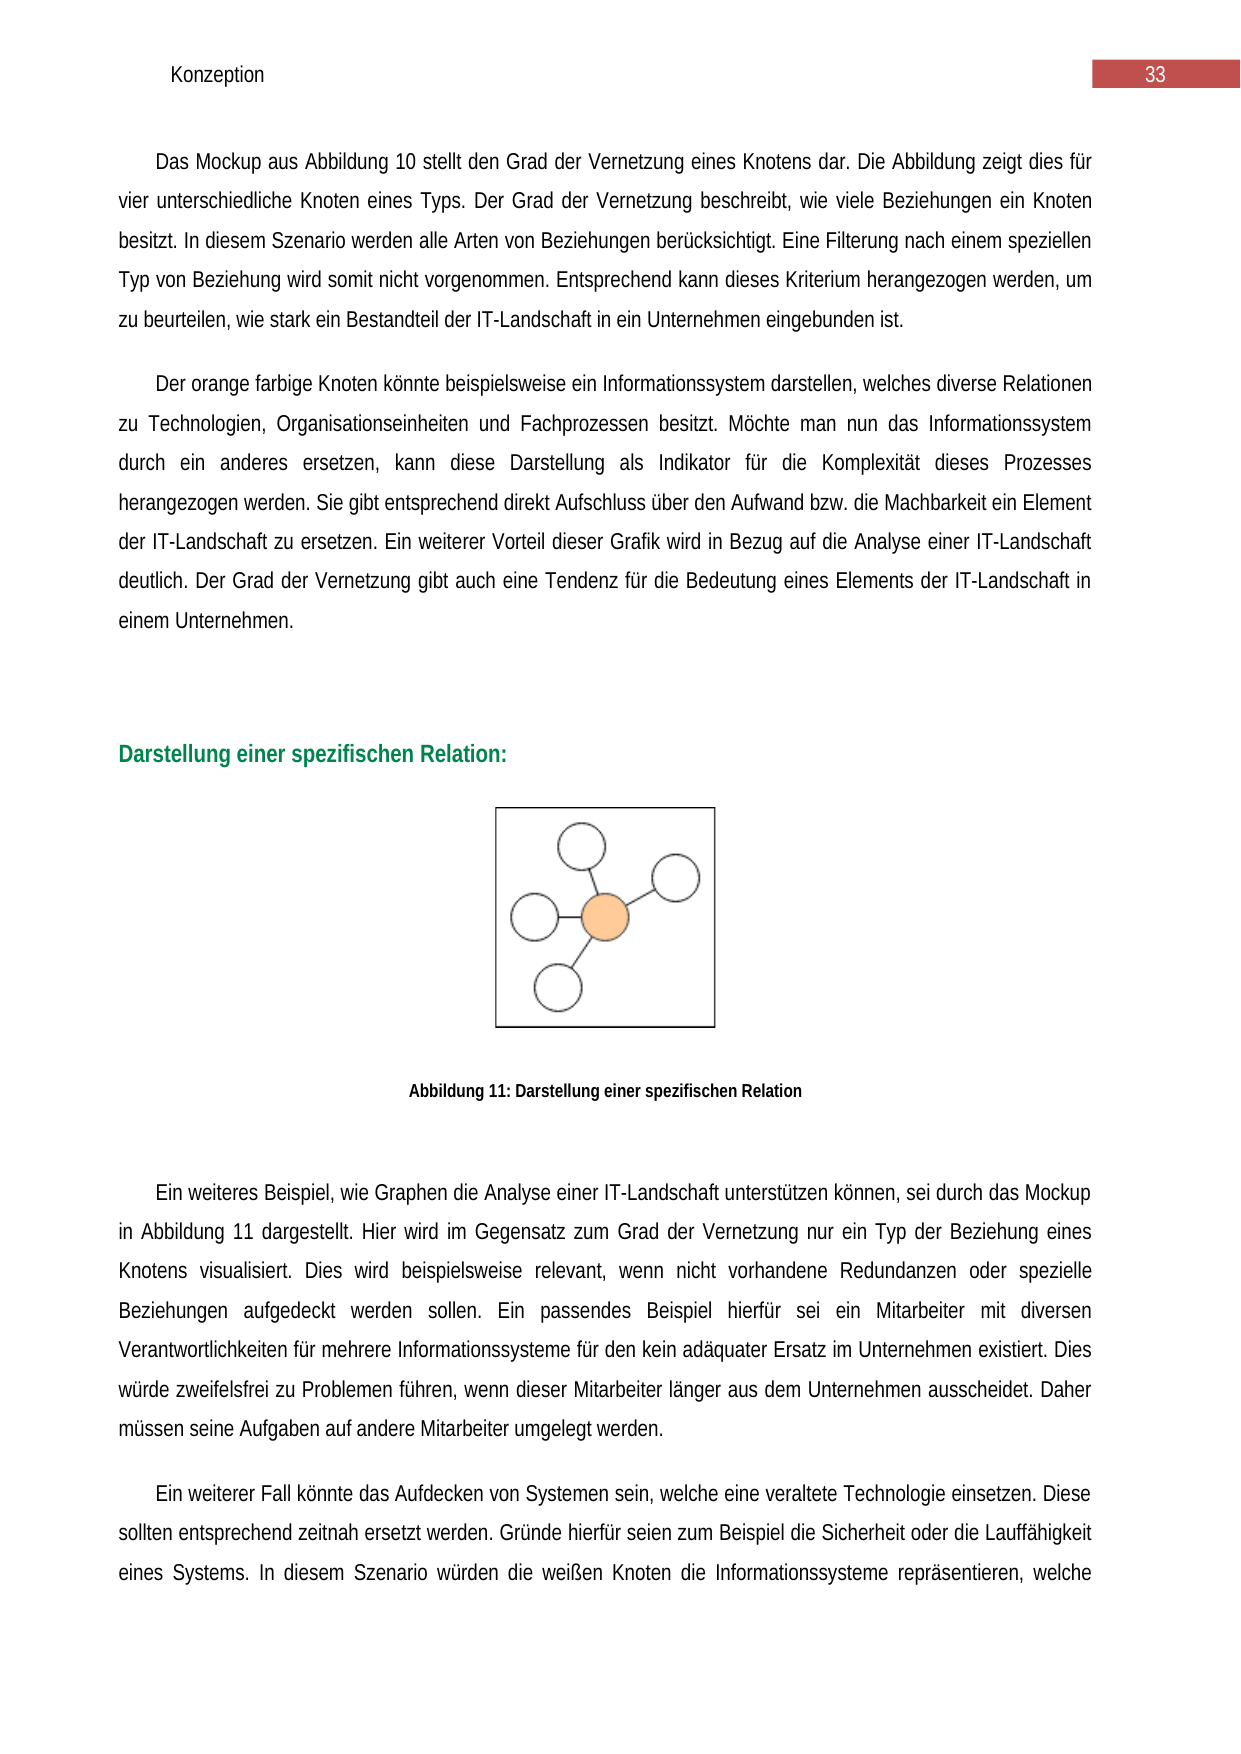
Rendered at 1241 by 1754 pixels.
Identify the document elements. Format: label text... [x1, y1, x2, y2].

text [118, 1480, 1092, 1585]
text Der orange farbige Knoten könnte beispielsweise ein Informationssystem darstellen, welches diverse Relationen zu Technologien, Organisationseinheiten und Fachprozessen besitzt. Möchte man nun das Informationssystem durch ein anderes ersetzen, kann diese Darstellung als Indikator für die Komplexität dieses Prozesses herangezogen werden. Sie gibt entsprechend direkt Aufschluss über den Aufwand bzw. die Machbarkeit ein Element der IT-Landschaft zu ersetzen. Ein weiterer Vorteil dieser Grafik wird in Bezug auf die Analyse einer IT-Landschaft deutlich. Der Grad der Vernetzung gibt auch eine Tendenz für die Bedeutung eines Elements der IT-Landschaft in einem Unternehmen. [118, 370, 1092, 633]
text Abbildung 11: Darstellung einer spezifischen Relation [133, 1080, 1078, 1101]
text Darstellung einer spezifischen Relation: [118, 739, 1092, 768]
text Das Mockup aus Abbildung 10 stellt den Grad der Vernetzung eines Knotens dar. Die Abbildung zeigt dies für vier unterschiedliche Knoten eines Typs. Der Grad der Vernetzung beschreibt, wie viele Beziehungen ein Knoten besitzt. In diesem Szenario werden alle Arten von Beziehungen berücksichtigt. Eine Filterung nach einem speziellen Typ von Beziehung wird somit nicht vorgenommen. Entsprechend kann dieses Kriterium herangezogen werden, um zu beurteilen, wie stark ein Bestandteil der IT-Landschaft in ein Unternehmen eingebunden ist. [118, 148, 1092, 332]
picture [495, 807, 716, 1028]
text Ein weiteres Beispiel, wie Graphen die Analyse einer IT-Landschaft unterstützen können, sei durch das Mockup in Abbildung 11 dargestellt. Hier wird im Gegensatz zum Grad der Vernetzung nur ein Typ der Beziehung eines Knotens visualisiert. Dies wird beispielsweise relevant, wenn nicht vorhandene Redundanzen oder spezielle Beziehungen aufgedeckt werden sollen. Ein passendes Beispiel hierfür sei ein Mitarbeiter mit diversen Verantwortlichkeiten für mehrere Informationssysteme für den kein adäquater Ersatz im Unternehmen existiert. Dies würde zweifelsfrei zu Problemen führen, wenn dieser Mitarbeiter länger aus dem Unternehmen ausscheidet. Daher müssen seine Aufgaben auf andere Mitarbeiter umgelegt werden. [118, 1178, 1092, 1442]
